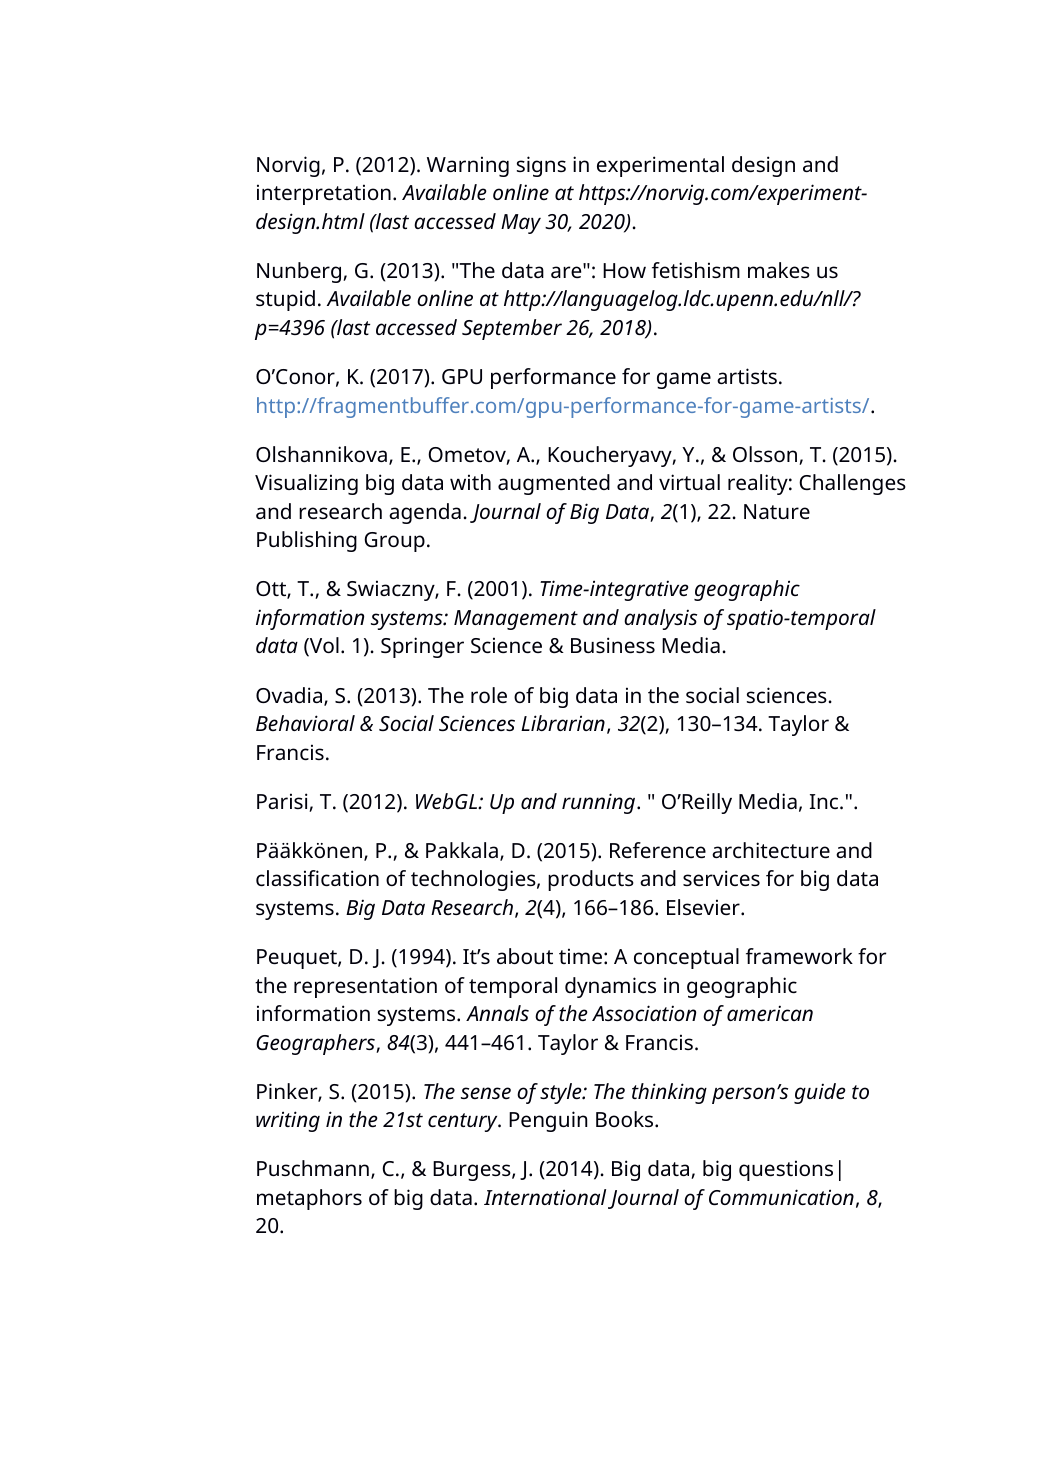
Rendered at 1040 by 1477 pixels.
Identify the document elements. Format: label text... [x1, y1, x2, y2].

text Puschmann, C., & Burgess, J. (2014). Big data, big questions| metaphors of big data. International Journal of Communication, 8, 20. [255, 1154, 910, 1240]
text Parisi, T. (2012). WebGL: Up and running. " O’Reilly Media, Inc.". [255, 787, 910, 815]
text Ott, T., & Swiaczny, F. (2001). Time-integrative geographic information systems: Management and analysis of spatio-temporal data (Vol. 1). Springer Science & Business Media. [255, 574, 910, 660]
text O’Conor, K. (2017). GPU performance for game artists. http://fragmentbuffer.com/gpu-performance-for-game-artists/. [255, 362, 910, 419]
text Olshannikova, E., Ometov, A., Koucheryavy, Y., & Olsson, T. (2015). Visualizing big data with augmented and virtual reality: Challenges and research agenda. Journal of Big Data, 2(1), 22. Nature Publishing Group. [255, 440, 910, 554]
text Pääkkönen, P., & Pakkala, D. (2015). Reference architecture and classification of technologies, products and services for big data systems. Big Data Research, 2(4), 166–186. Elsevier. [255, 836, 910, 921]
text Pinker, S. (2015). The sense of style: The thinking person’s guide to writing in the 21st century. Penguin Books. [255, 1077, 910, 1134]
text Ovadia, S. (2013). The role of big data in the social sciences. Behavioral & Social Sciences Librarian, 32(2), 130–134. Taylor & Francis. [255, 681, 910, 766]
text Nunberg, G. (2013). "The data are": How fetishism makes us stupid. Available online at http://languagelog.ldc.upenn.edu/nll/?p=4396 (last accessed September 26, 2018). [255, 256, 910, 341]
text Norvig, P. (2012). Warning signs in experimental design and interpretation. Available online at https://norvig.com/experiment-design.html (last accessed May 30, 2020). [255, 150, 910, 235]
text Peuquet, D. J. (1994). It’s about time: A conceptual framework for the representation of temporal dynamics in geographic information systems. Annals of the Association of american Geographers, 84(3), 441–461. Taylor & Francis. [255, 942, 910, 1056]
